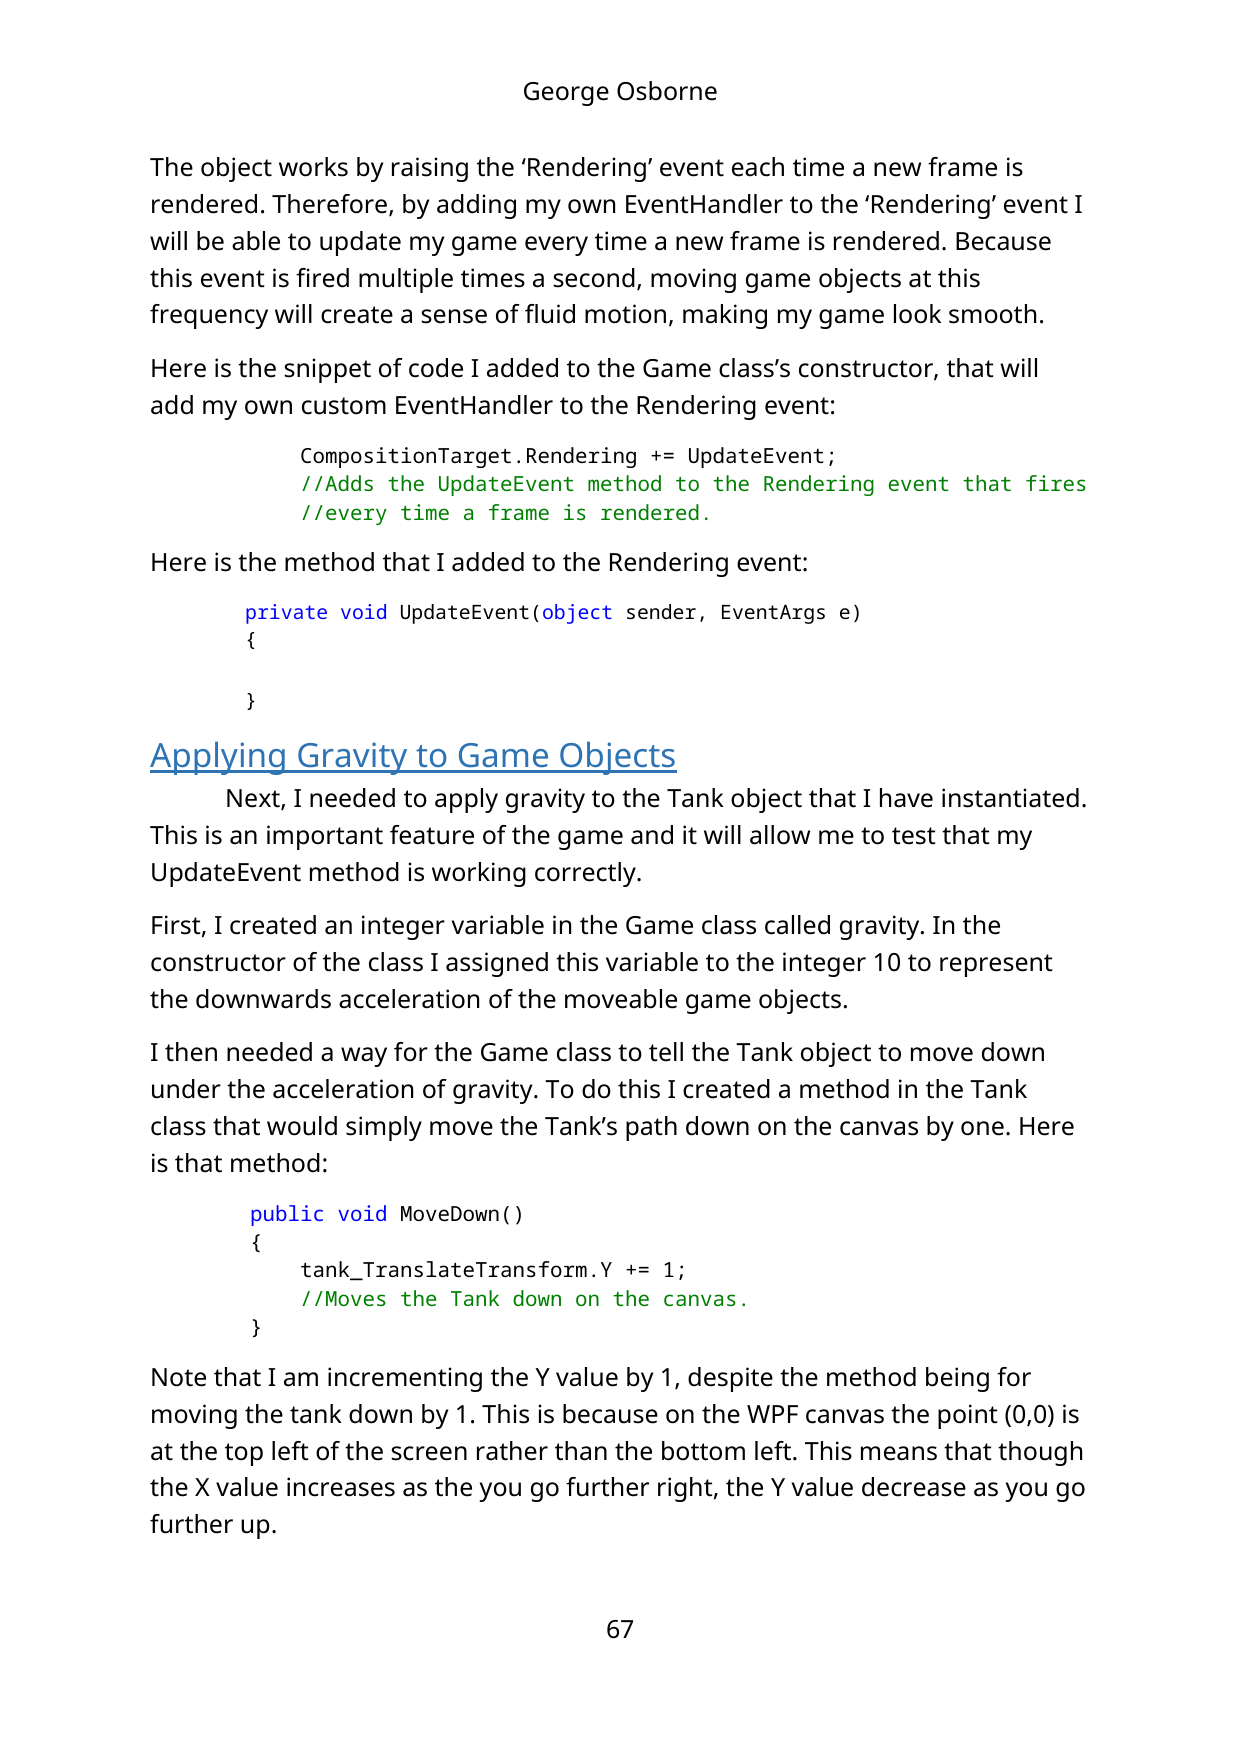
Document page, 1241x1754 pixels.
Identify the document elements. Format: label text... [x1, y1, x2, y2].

subtitle Applying Gravity to Game Objects [150, 732, 1090, 777]
text First, I created an integer variable in the Game class called gravity. In the constructor of the class I assigned this variable to the integer 10 to represent the downwards acceleration of the moveable game objects. [150, 908, 1090, 1016]
text //every time a frame is rendered. [150, 498, 1090, 526]
text { [150, 1227, 1090, 1256]
text CompositionTarget.Rendering += UpdateEvent; [150, 441, 1090, 469]
text Here is the snippet of code I added to the Game class’s constructor, that will add my own custom EventHandler to the Rendering event: [150, 351, 1090, 421]
text } [150, 1312, 1090, 1341]
text } [150, 686, 1090, 713]
text Next, I needed to apply gravity to the Tank object that I have instantiated. This is an important feature of the game and it will allow me to test that my UpdateEvent method is working correctly. [150, 781, 1090, 889]
text //Adds the UpdateEvent method to the Rendering event that fires [150, 469, 1090, 498]
text Here is the method that I added to the Rendering event: [150, 545, 1090, 579]
text Note that I am incrementing the Y value by 1, despite the method being for moving the tank down by 1. This is because on the WPF canvas the point (0,0) is at the top left of the screen rather than the bottom left. This means that though the X value increases as the you go further right, the Y value decrease as you go further up. [150, 1360, 1090, 1541]
text public void MoveDown() [150, 1199, 1090, 1227]
text { [150, 625, 1090, 652]
text tank_TranslateTransform.Y += 1; [150, 1256, 1090, 1284]
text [150, 150, 1090, 331]
text private void UpdateEvent(object sender, EventArgs e) [150, 598, 1090, 625]
text //Moves the Tank down on the canvas. [150, 1284, 1090, 1312]
text I then needed a way for the Game class to tell the Tank object to move down under the acceleration of gravity. To do this I created a method in the Tank class that would simply move the Tank’s path down on the canvas by one. Here is that method: [150, 1035, 1090, 1179]
